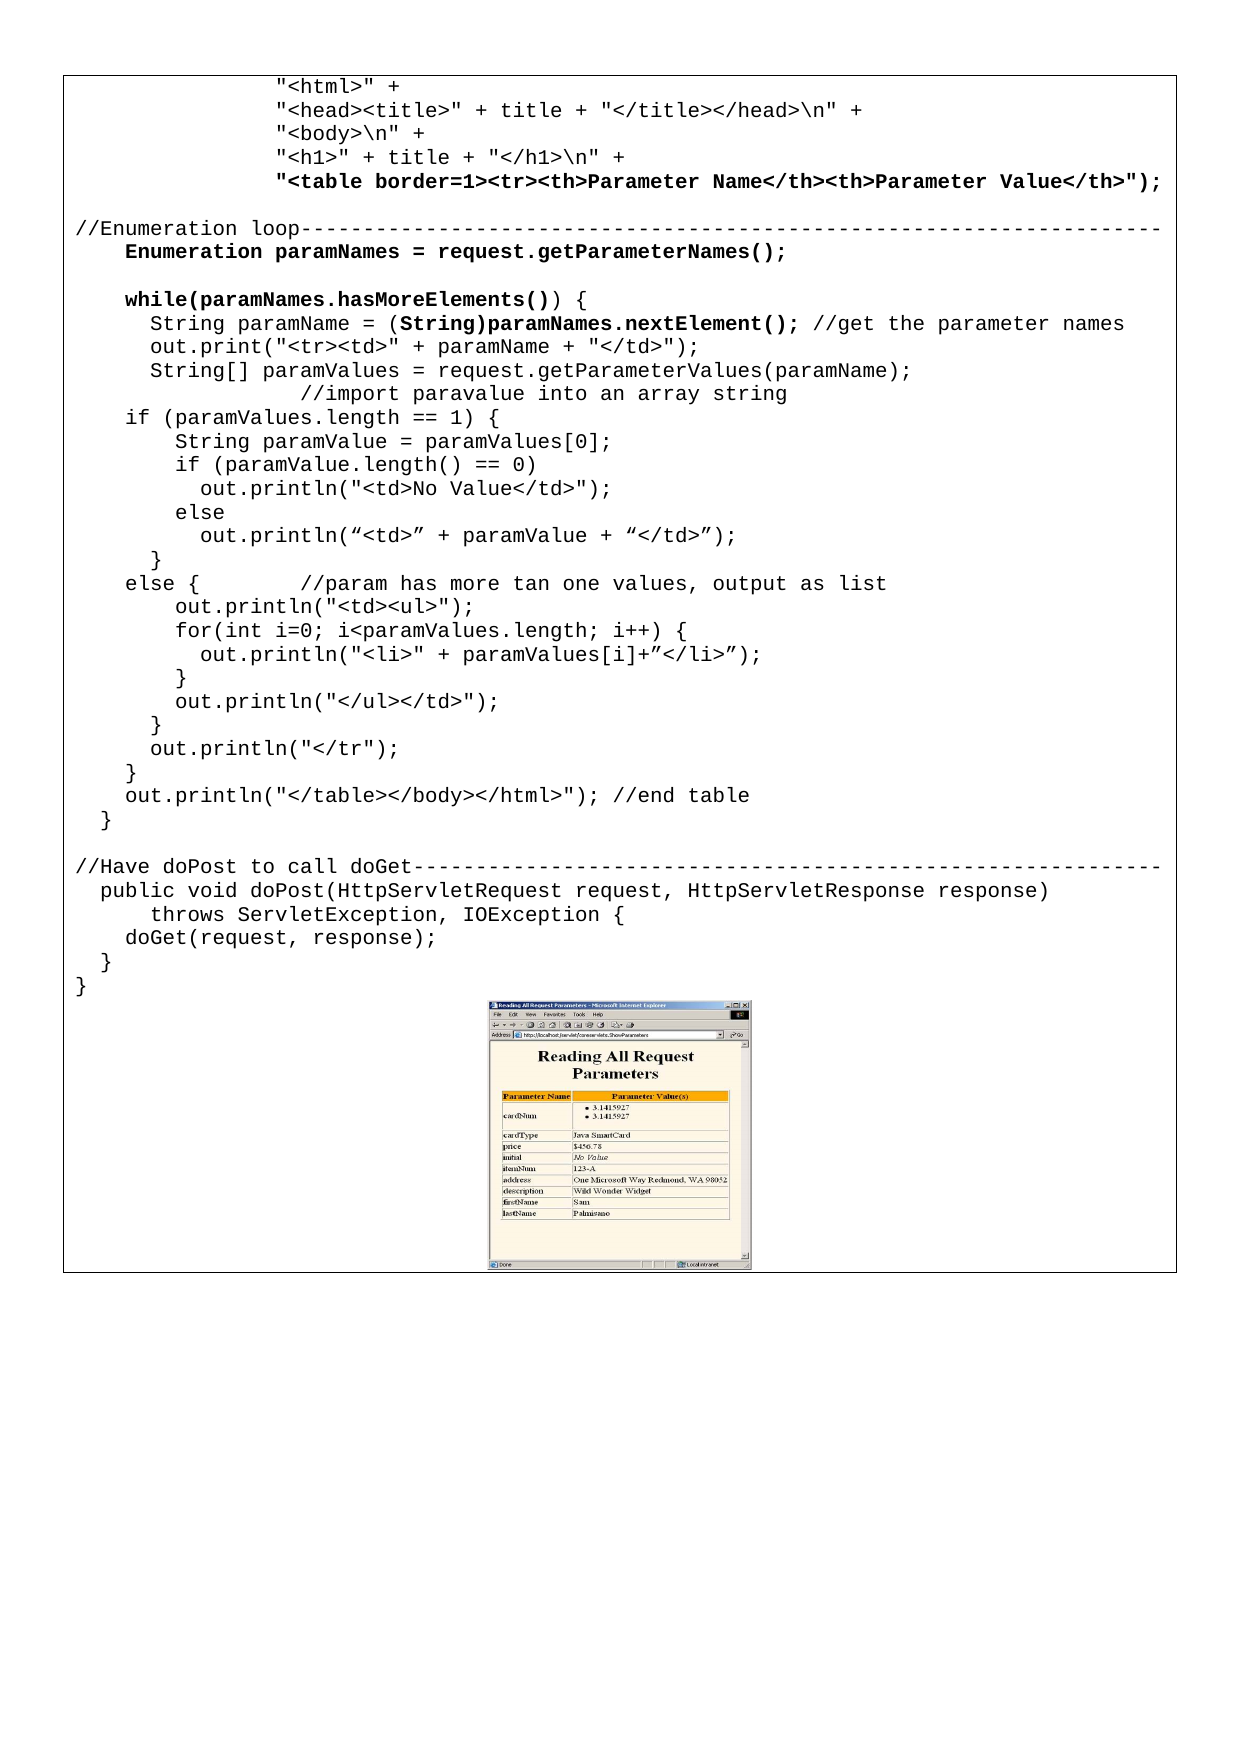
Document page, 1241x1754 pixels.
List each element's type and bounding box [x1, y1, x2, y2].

table_cell [64, 76, 1176, 1272]
picture [486, 998, 754, 1272]
